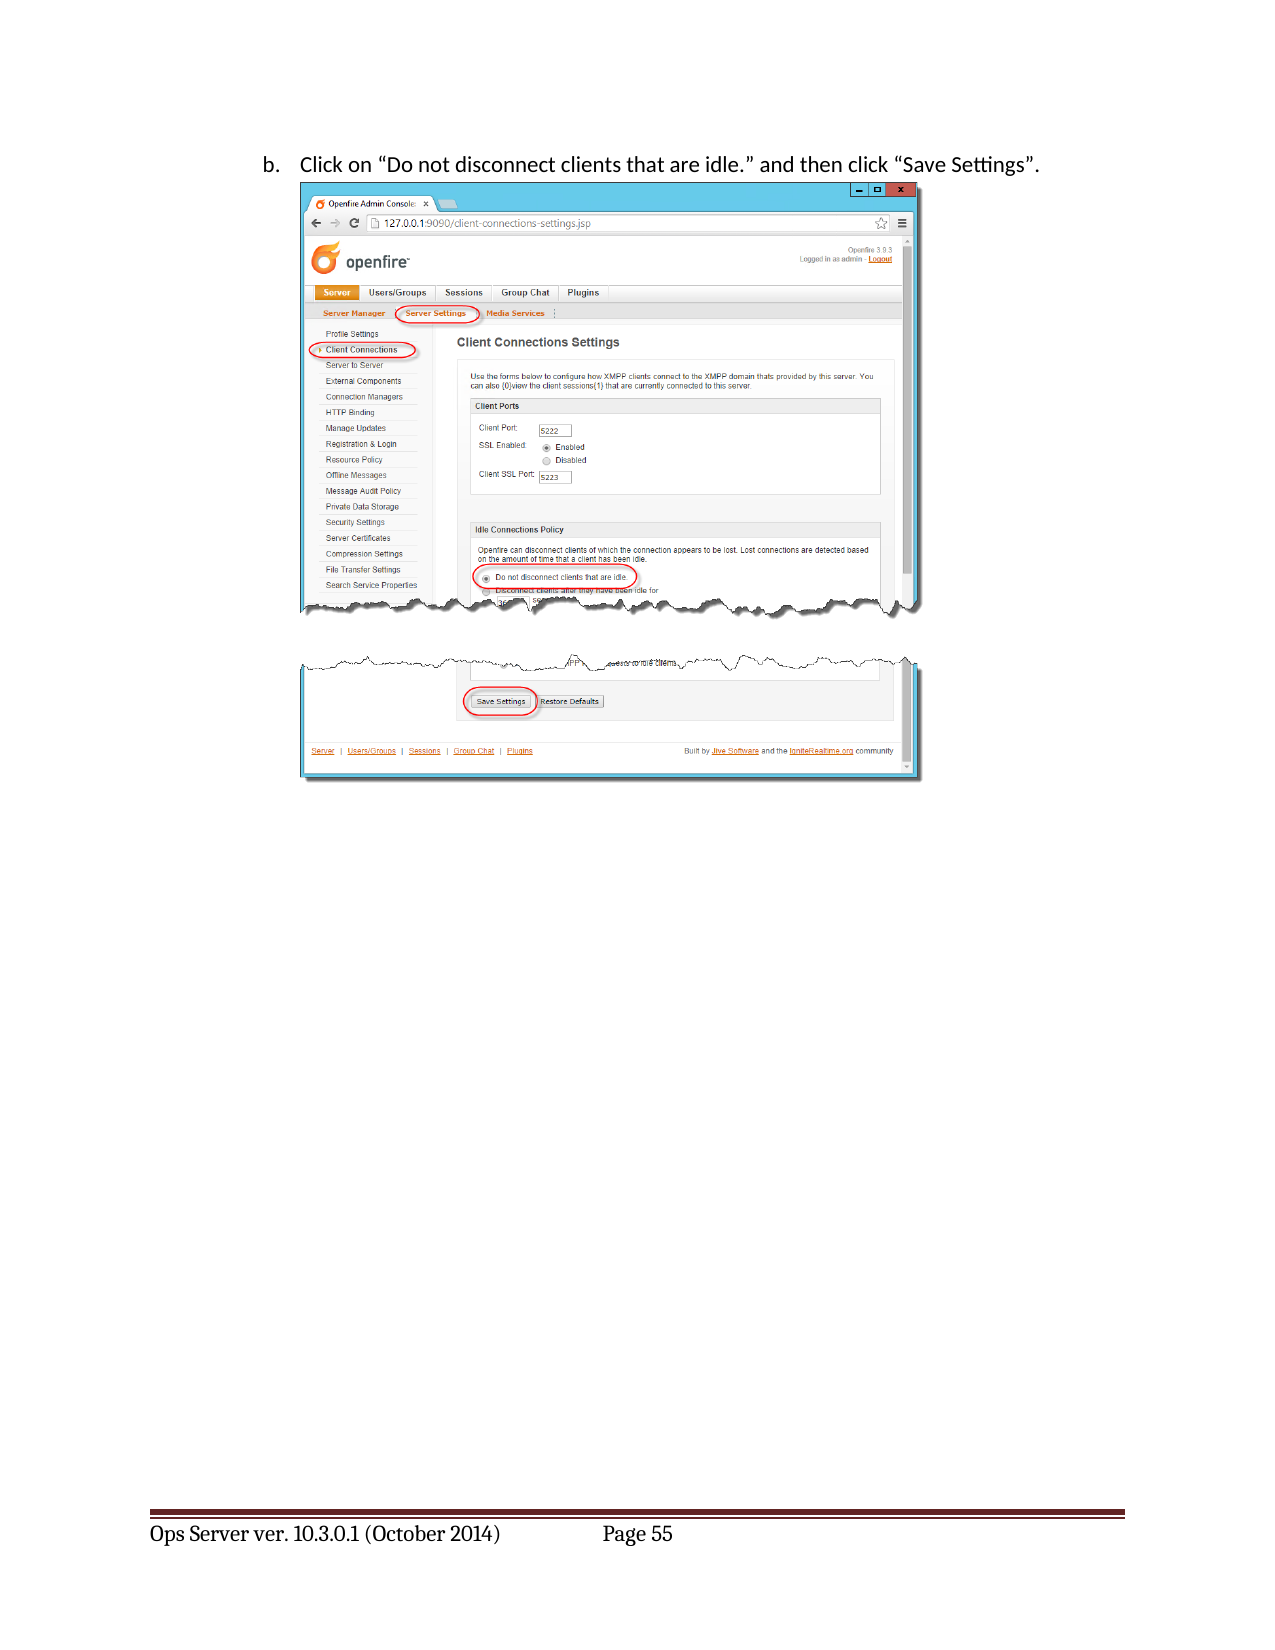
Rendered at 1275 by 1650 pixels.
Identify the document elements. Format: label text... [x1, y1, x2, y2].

picture [300, 651, 927, 787]
list Click on “Do not disconnect clients that are idle.” and then click “Save Settings”. [262, 150, 1125, 178]
picture [300, 182, 927, 627]
